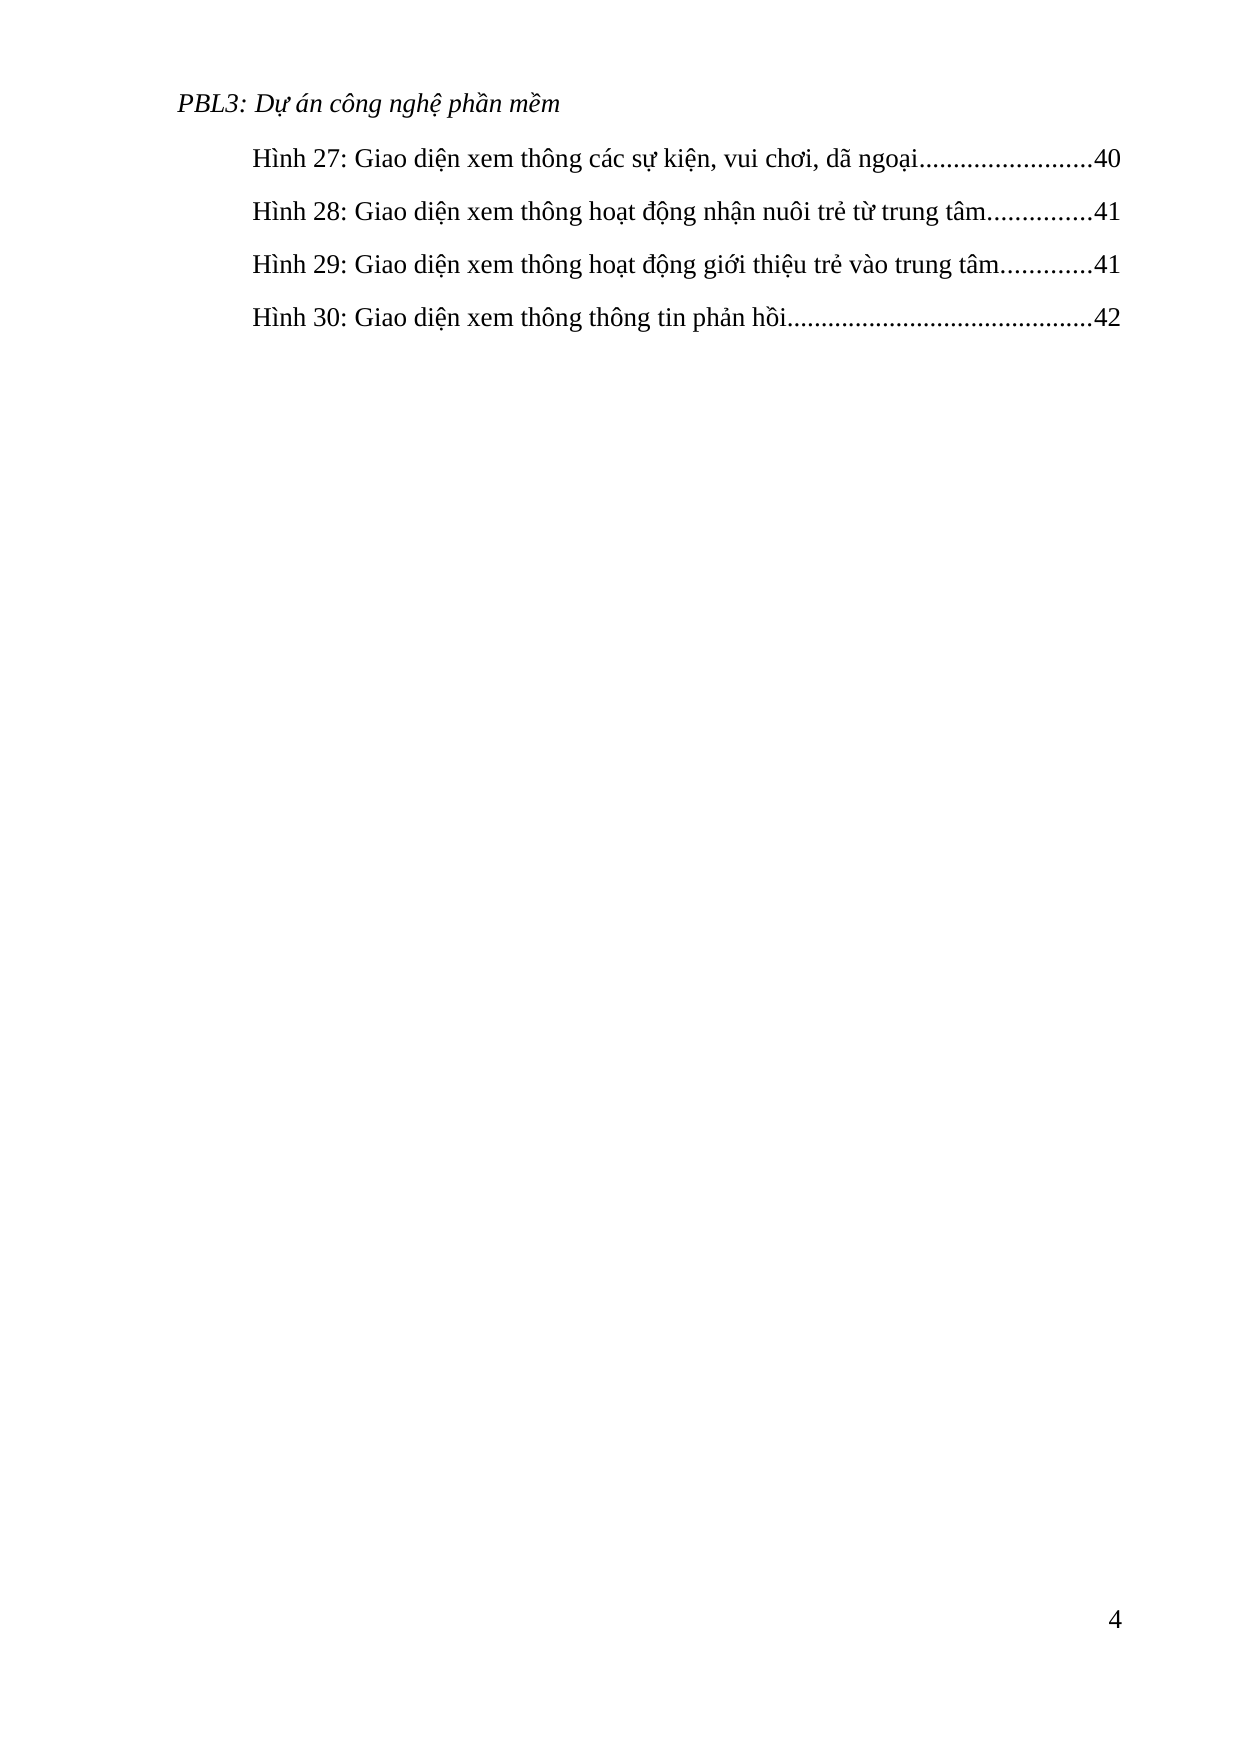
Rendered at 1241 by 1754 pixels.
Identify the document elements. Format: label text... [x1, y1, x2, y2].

text Hình 29: Giao diện xem thông hoạt động giới thiệu trẻ vào trung tâm 41 [177, 248, 1122, 279]
text Hình 30: Giao diện xem thông thông tin phản hồi 42 [177, 301, 1122, 332]
text Hình 28: Giao diện xem thông hoạt động nhận nuôi trẻ từ trung tâm 41 [177, 195, 1122, 227]
text Hình 27: Giao diện xem thông các sự kiện, vui chơi, dã ngoại 40 [177, 142, 1122, 174]
